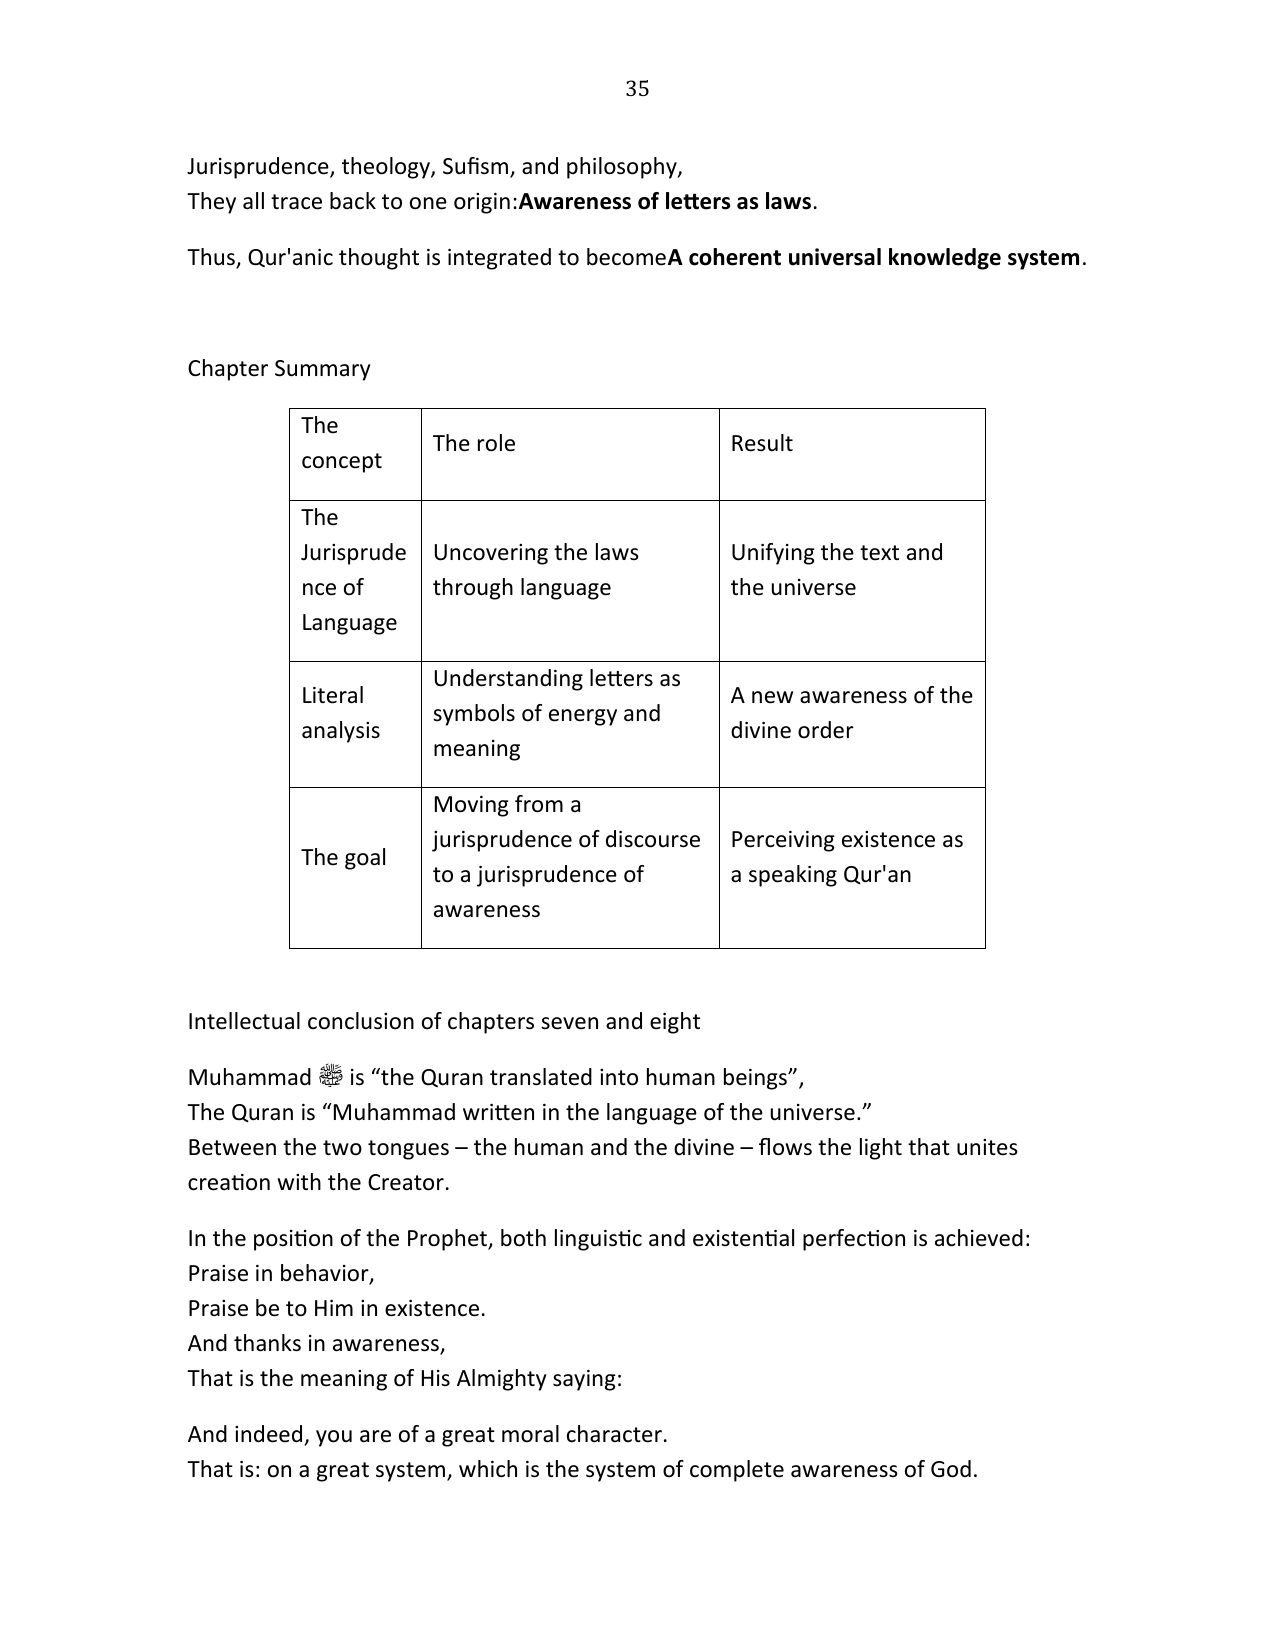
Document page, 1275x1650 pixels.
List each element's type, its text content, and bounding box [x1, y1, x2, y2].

table_cell Literal analysis [290, 662, 421, 787]
text And indeed, you are of a great moral character. That is: on a great system, which is the system of complete awareness of God. [187, 1418, 1087, 1483]
table_header The role [422, 409, 719, 499]
table_cell Uncovering the laws through language [422, 501, 719, 661]
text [187, 150, 1087, 216]
text Chapter Summary [187, 352, 1087, 383]
table_cell Unifying the text and the universe [720, 501, 985, 661]
text In the position of the Prophet, both linguistic and existential perfection is achieved: Praise in behavior, Praise be to Him in existence. And thanks in awareness, That is the meaning of His Almighty saying: [187, 1222, 1087, 1392]
table_cell Understanding letters as symbols of energy and meaning [422, 662, 719, 787]
table_cell Moving from a jurisprudence of discourse to a jurisprudence of awareness [422, 788, 719, 948]
text Thus, Qur'anic thought is integrated to becomeA coherent universal knowledge system. [187, 241, 1087, 271]
table_cell Perceiving existence as a speaking Qur'an [720, 788, 985, 948]
text Muhammad ﷺ is “the Quran translated into human beings”, The Quran is “Muhammad written in the language of the universe.” Between the two tongues – the human and the divine – flows the light that unites creation with the Creator. [187, 1061, 1087, 1197]
table_header The concept [290, 409, 421, 499]
table_cell A new awareness of the divine order [720, 662, 985, 787]
text Intellectual conclusion of chapters seven and eight [187, 1005, 1087, 1036]
table_cell The Jurisprudence of Language [290, 501, 421, 661]
table_cell The goal [290, 788, 421, 948]
table_header Result [720, 409, 985, 499]
